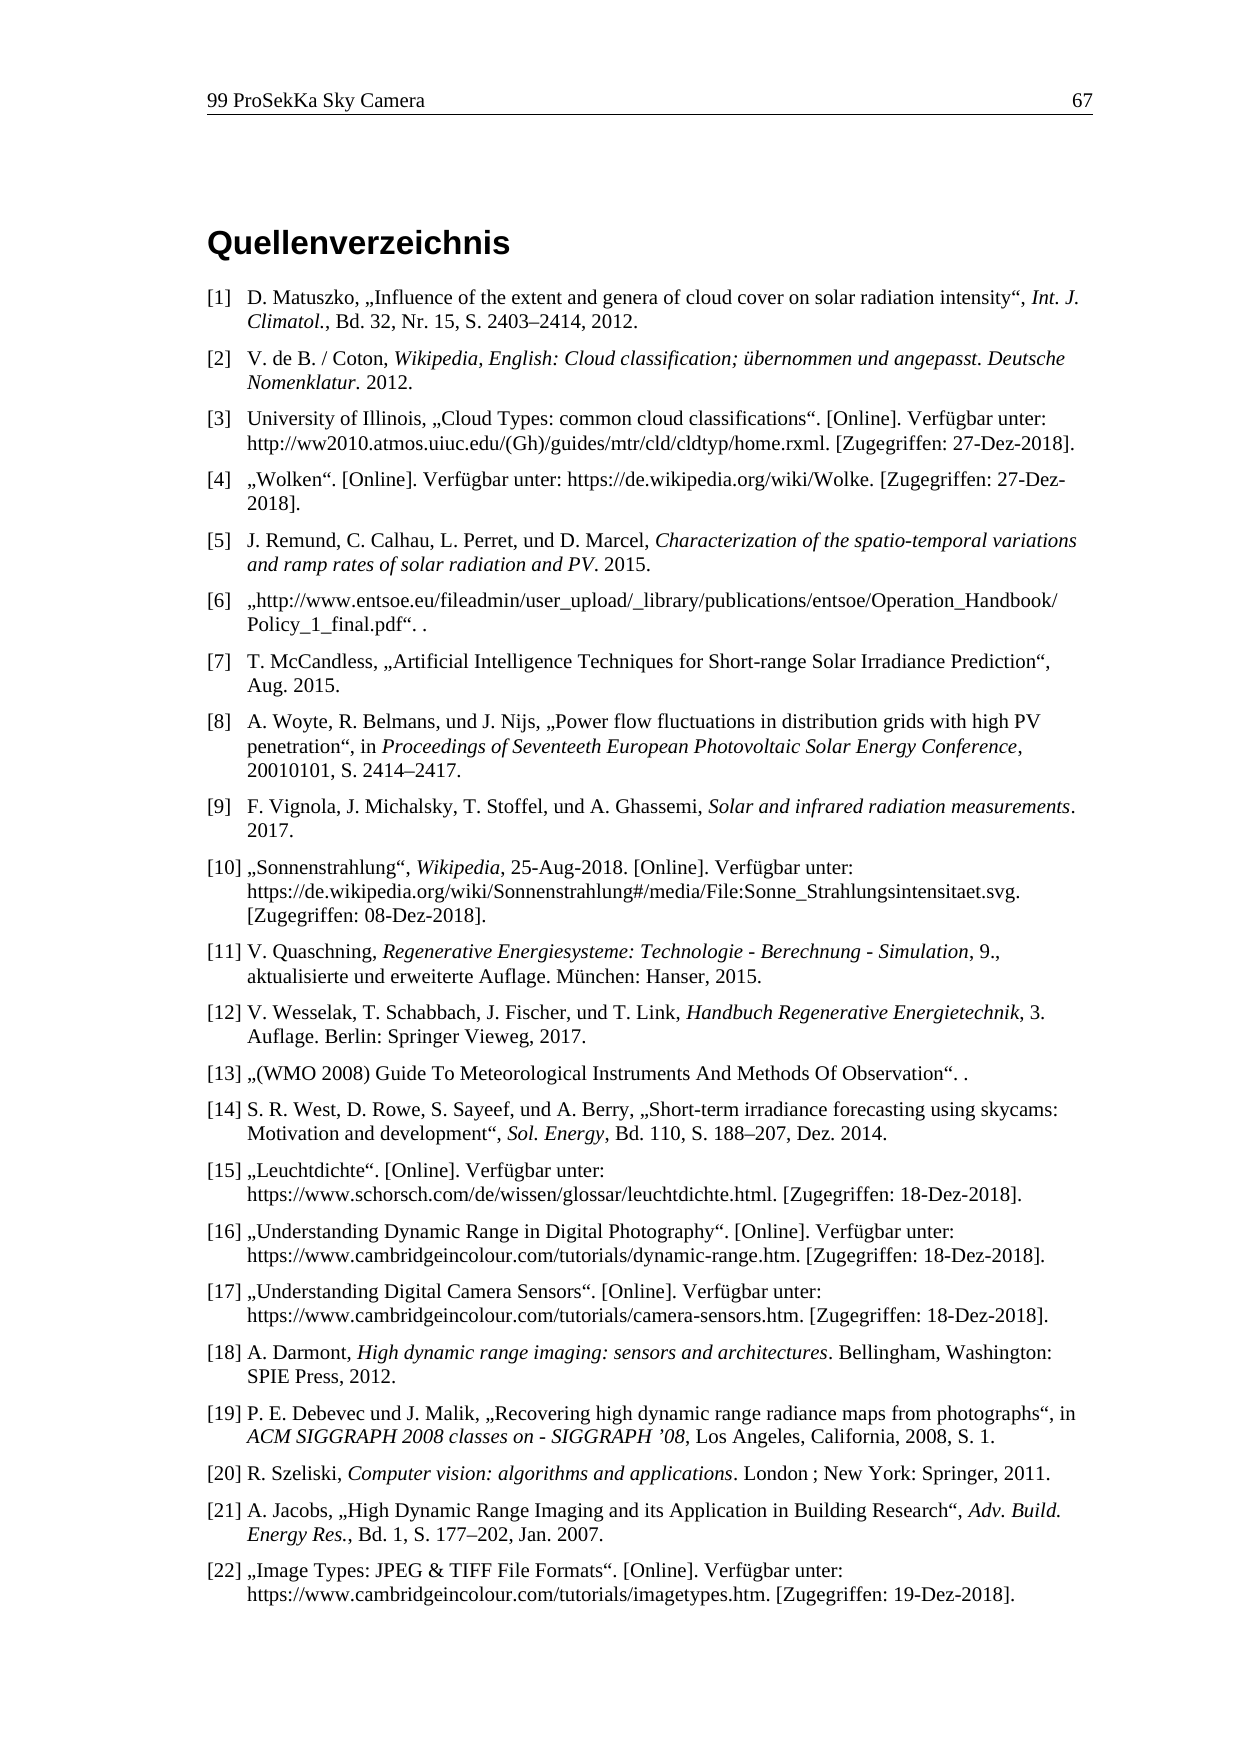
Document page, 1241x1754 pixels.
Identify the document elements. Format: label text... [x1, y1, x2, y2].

text [2] V. de B. / Coton, Wikipedia, English: Cloud classification; übernommen und angepasst. Deutsche Nomenklatur. 2012. [207, 346, 1093, 394]
text [16] „Understanding Dynamic Range in Digital Photography“. [Online]. Verfügbar unter: https://www.cambridgeincolour.com/tutorials/dynamic-range.htm. [Zugegriffen: 18-Dez-2018]. [207, 1218, 1093, 1267]
text [17] „Understanding Digital Camera Sensors“. [Online]. Verfügbar unter: https://www.cambridgeincolour.com/tutorials/camera-sensors.htm. [Zugegriffen: 18-Dez-2018]. [207, 1279, 1093, 1327]
text [10] „Sonnenstrahlung“, Wikipedia, 25-Aug-2018. [Online]. Verfügbar unter: https://de.wikipedia.org/wiki/Sonnenstrahlung#/media/File:Sonne_Strahlungsintensitaet.svg. [Zugegriffen: 08-Dez-2018]. [207, 855, 1093, 927]
text [14] S. R. West, D. Rowe, S. Sayeef, und A. Berry, „Short-term irradiance forecasting using skycams: Motivation and development“, Sol. Energy, Bd. 110, S. 188–207, Dez. 2014. [207, 1097, 1093, 1145]
text [13] „(WMO 2008) Guide To Meteorological Instruments And Methods Of Observation“. . [207, 1061, 1093, 1085]
text [3] University of Illinois, „Cloud Types: common cloud classifications“. [Online]. Verfügbar unter: http://ww2010.atmos.uiuc.edu/(Gh)/guides/mtr/cld/cldtyp/home.rxml. [Zugegriffen: 27-Dez-2018]. [207, 406, 1093, 454]
text [1] D. Matuszko, „Influence of the extent and genera of cloud cover on solar radiation intensity“, Int. J. Climatol., Bd. 32, Nr. 15, S. 2403–2414, 2012. [207, 285, 1093, 333]
text [20] R. Szeliski, Computer vision: algorithms and applications. London ; New York: Springer, 2011. [207, 1461, 1093, 1485]
subtitle Quellenverzeichnis [207, 223, 1093, 261]
text [18] A. Darmont, High dynamic range imaging: sensors and architectures. Bellingham, Washington: SPIE Press, 2012. [207, 1340, 1093, 1388]
text [12] V. Wesselak, T. Schabbach, J. Fischer, und T. Link, Handbuch Regenerative Energietechnik, 3. Auflage. Berlin: Springer Vieweg, 2017. [207, 1000, 1093, 1048]
text [6] „http://www.entsoe.eu/fileadmin/user_upload/_library/publications/entsoe/Operation_Handbook/Policy_1_final.pdf“. . [207, 588, 1093, 636]
text [22] „Image Types: JPEG & TIFF File Formats“. [Online]. Verfügbar unter: https://www.cambridgeincolour.com/tutorials/imagetypes.htm. [Zugegriffen: 19-Dez-2018]. [207, 1558, 1093, 1606]
text [4] „Wolken“. [Online]. Verfügbar unter: https://de.wikipedia.org/wiki/Wolke. [Zugegriffen: 27-Dez-2018]. [207, 467, 1093, 515]
text [11] V. Quaschning, Regenerative Energiesysteme: Technologie - Berechnung - Simulation, 9., aktualisierte und erweiterte Auflage. München: Hanser, 2015. [207, 939, 1093, 988]
text [21] A. Jacobs, „High Dynamic Range Imaging and its Application in Building Research“, Adv. Build. Energy Res., Bd. 1, S. 177–202, Jan. 2007. [207, 1498, 1093, 1546]
text [15] „Leuchtdichte“. [Online]. Verfügbar unter: https://www.schorsch.com/de/wissen/glossar/leuchtdichte.html. [Zugegriffen: 18-Dez-2018]. [207, 1158, 1093, 1206]
text [8] A. Woyte, R. Belmans, und J. Nijs, „Power flow fluctuations in distribution grids with high PV penetration“, in Proceedings of Seventeeth European Photovoltaic Solar Energy Conference, 20010101, S. 2414–2417. [207, 709, 1093, 782]
text [19] P. E. Debevec und J. Malik, „Recovering high dynamic range radiance maps from photographs“, in ACM SIGGRAPH 2008 classes on - SIGGRAPH ’08, Los Angeles, California, 2008, S. 1. [207, 1400, 1093, 1448]
text [5] J. Remund, C. Calhau, L. Perret, und D. Marcel, Characterization of the spatio-temporal variations and ramp rates of solar radiation and PV. 2015. [207, 528, 1093, 576]
text [7] T. McCandless, „Artificial Intelligence Techniques for Short-range Solar Irradiance Prediction“, Aug. 2015. [207, 649, 1093, 697]
text [9] F. Vignola, J. Michalsky, T. Stoffel, und A. Ghassemi, Solar and infrared radiation measurements. 2017. [207, 794, 1093, 842]
